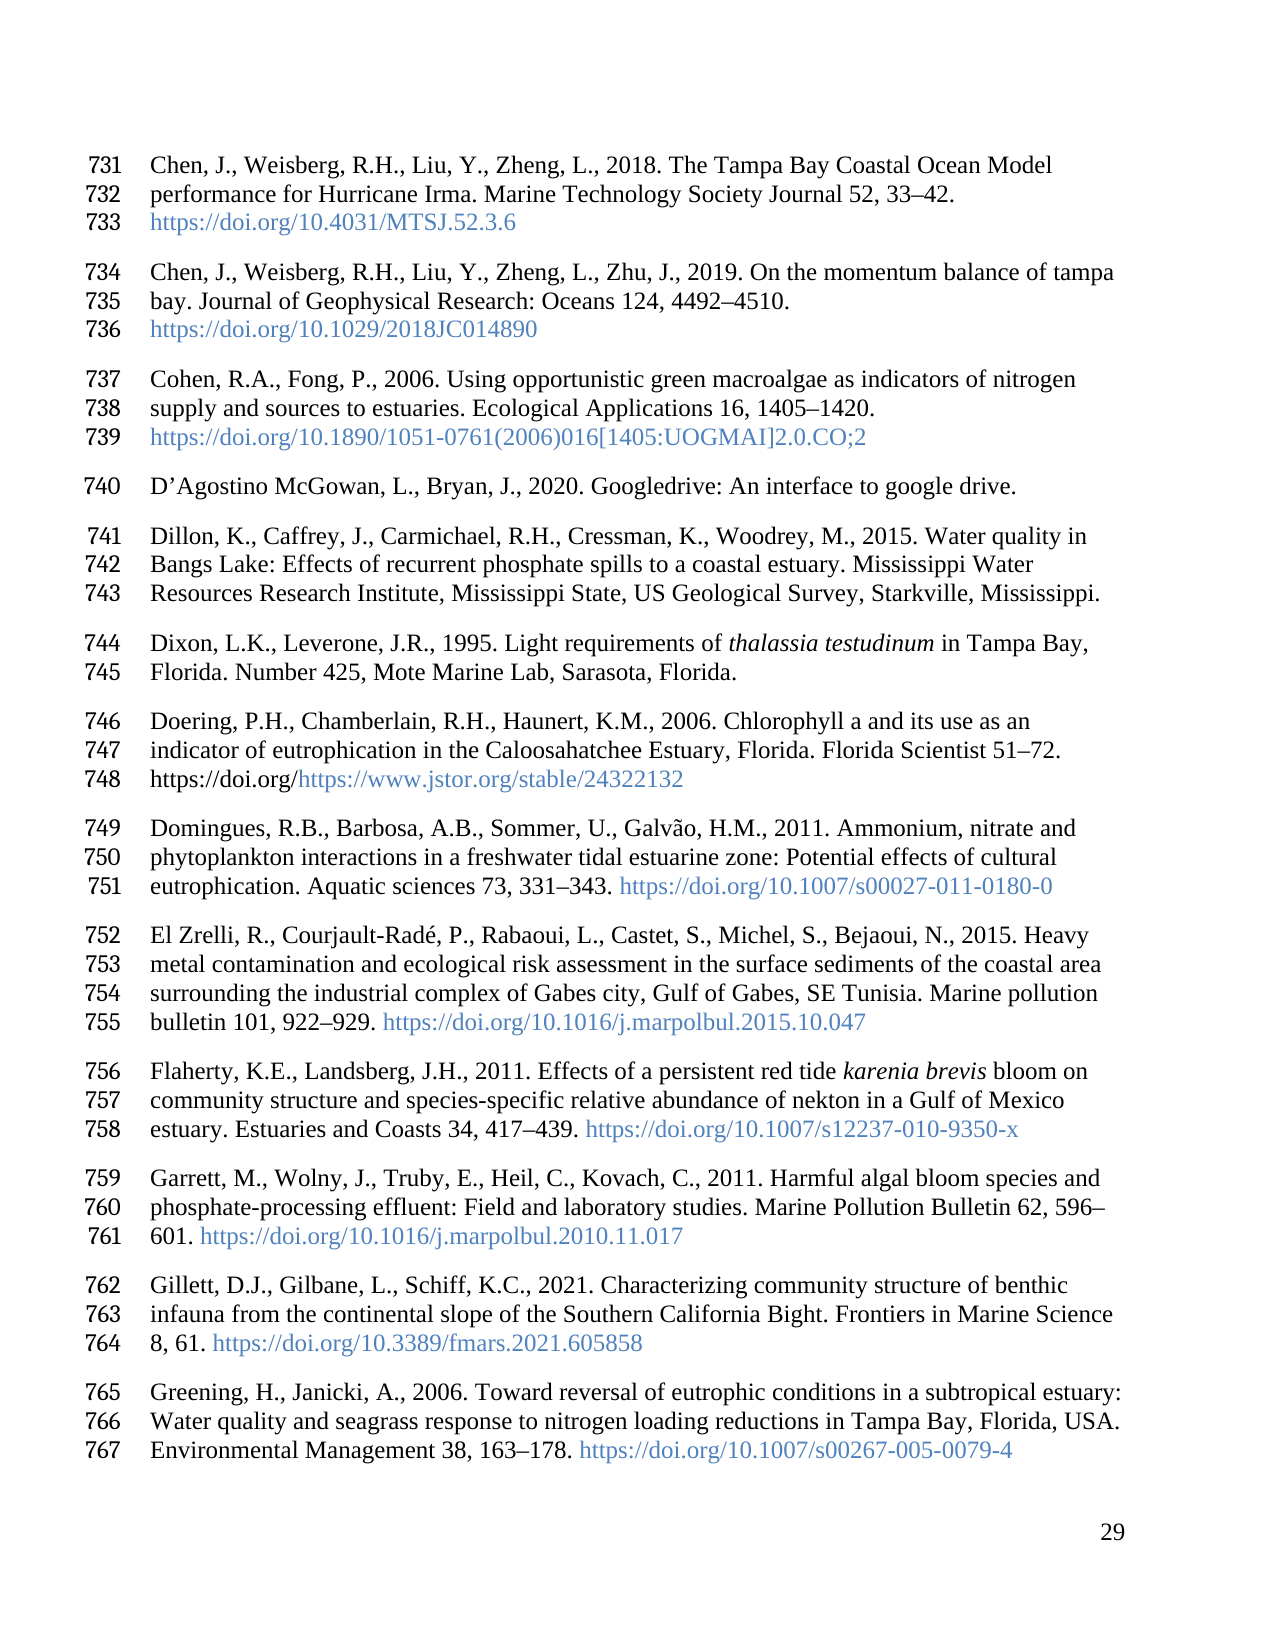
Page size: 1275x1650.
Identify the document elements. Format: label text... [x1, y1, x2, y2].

text Chen, J., Weisberg, R.H., Liu, Y., Zheng, L., Zhu, J., 2019. On the momentum balance of tampa bay. Journal of Geophysical Research: Oceans 124, 4492–4510. https://doi.org/10.1029/2018JC014890 [150, 257, 1125, 343]
text D’Agostino McGowan, L., Bryan, J., 2020. Googledrive: An interface to google drive. [150, 471, 1125, 500]
text Domingues, R.B., Barbosa, A.B., Sommer, U., Galvão, H.M., 2011. Ammonium, nitrate and phytoplankton interactions in a freshwater tidal estuarine zone: Potential effects of cultural eutrophication. Aquatic sciences 73, 331–343. https://doi.org/10.1007/s00027-011-0180-0 [150, 813, 1125, 899]
text Chen, J., Weisberg, R.H., Liu, Y., Zheng, L., 2018. The Tampa Bay Coastal Ocean Model performance for Hurricane Irma. Marine Technology Society Journal 52, 33–42. https://doi.org/10.4031/MTSJ.52.3.6 [150, 150, 1125, 236]
text Flaherty, K.E., Landsberg, J.H., 2011. Effects of a persistent red tide karenia brevis bloom on community structure and species-specific relative abundance of nekton in a Gulf of Mexico estuary. Estuaries and Coasts 34, 417–439. https://doi.org/10.1007/s12237-010-9350-x [150, 1056, 1125, 1142]
text Garrett, M., Wolny, J., Truby, E., Heil, C., Kovach, C., 2011. Harmful algal bloom species and phosphate-processing effluent: Field and laboratory studies. Marine Pollution Bulletin 62, 596–601. https://doi.org/10.1016/j.marpolbul.2010.11.017 [150, 1163, 1125, 1249]
text El Zrelli, R., Courjault-Radé, P., Rabaoui, L., Castet, S., Michel, S., Bejaoui, N., 2015. Heavy metal contamination and ecological risk assessment in the surface sediments of the coastal area surrounding the industrial complex of Gabes city, Gulf of Gabes, SE Tunisia. Marine pollution bulletin 101, 922–929. https://doi.org/10.1016/j.marpolbul.2015.10.047 [150, 920, 1125, 1035]
text Greening, H., Janicki, A., 2006. Toward reversal of eutrophic conditions in a subtropical estuary: Water quality and seagrass response to nitrogen loading reductions in Tampa Bay, Florida, USA. Environmental Management 38, 163–178. https://doi.org/10.1007/s00267-005-0079-4 [150, 1377, 1125, 1464]
text Dillon, K., Caffrey, J., Carmichael, R.H., Cressman, K., Woodrey, M., 2015. Water quality in Bangs Lake: Effects of recurrent phosphate spills to a coastal estuary. Mississippi Water Resources Research Institute, Mississippi State, US Geological Survey, Starkville, Mississippi. [150, 521, 1125, 607]
text Cohen, R.A., Fong, P., 2006. Using opportunistic green macroalgae as indicators of nitrogen supply and sources to estuaries. Ecological Applications 16, 1405–1420. https://doi.org/10.1890/1051-0761(2006)016[1405:UOGMAI]2.0.CO;2 [150, 364, 1125, 450]
text Doering, P.H., Chamberlain, R.H., Haunert, K.M., 2006. Chlorophyll a and its use as an indicator of eutrophication in the Caloosahatchee Estuary, Florida. Florida Scientist 51–72. https://doi.org/https://www.jstor.org/stable/24322132 [150, 706, 1125, 792]
text Gillett, D.J., Gilbane, L., Schiff, K.C., 2021. Characterizing community structure of benthic infauna from the continental slope of the Southern California Bight. Frontiers in Marine Science 8, 61. https://doi.org/10.3389/fmars.2021.605858 [150, 1270, 1125, 1357]
text Dixon, L.K., Leverone, J.R., 1995. Light requirements of thalassia testudinum in Tampa Bay, Florida. Number 425, Mote Marine Lab, Sarasota, Florida. [150, 628, 1125, 685]
